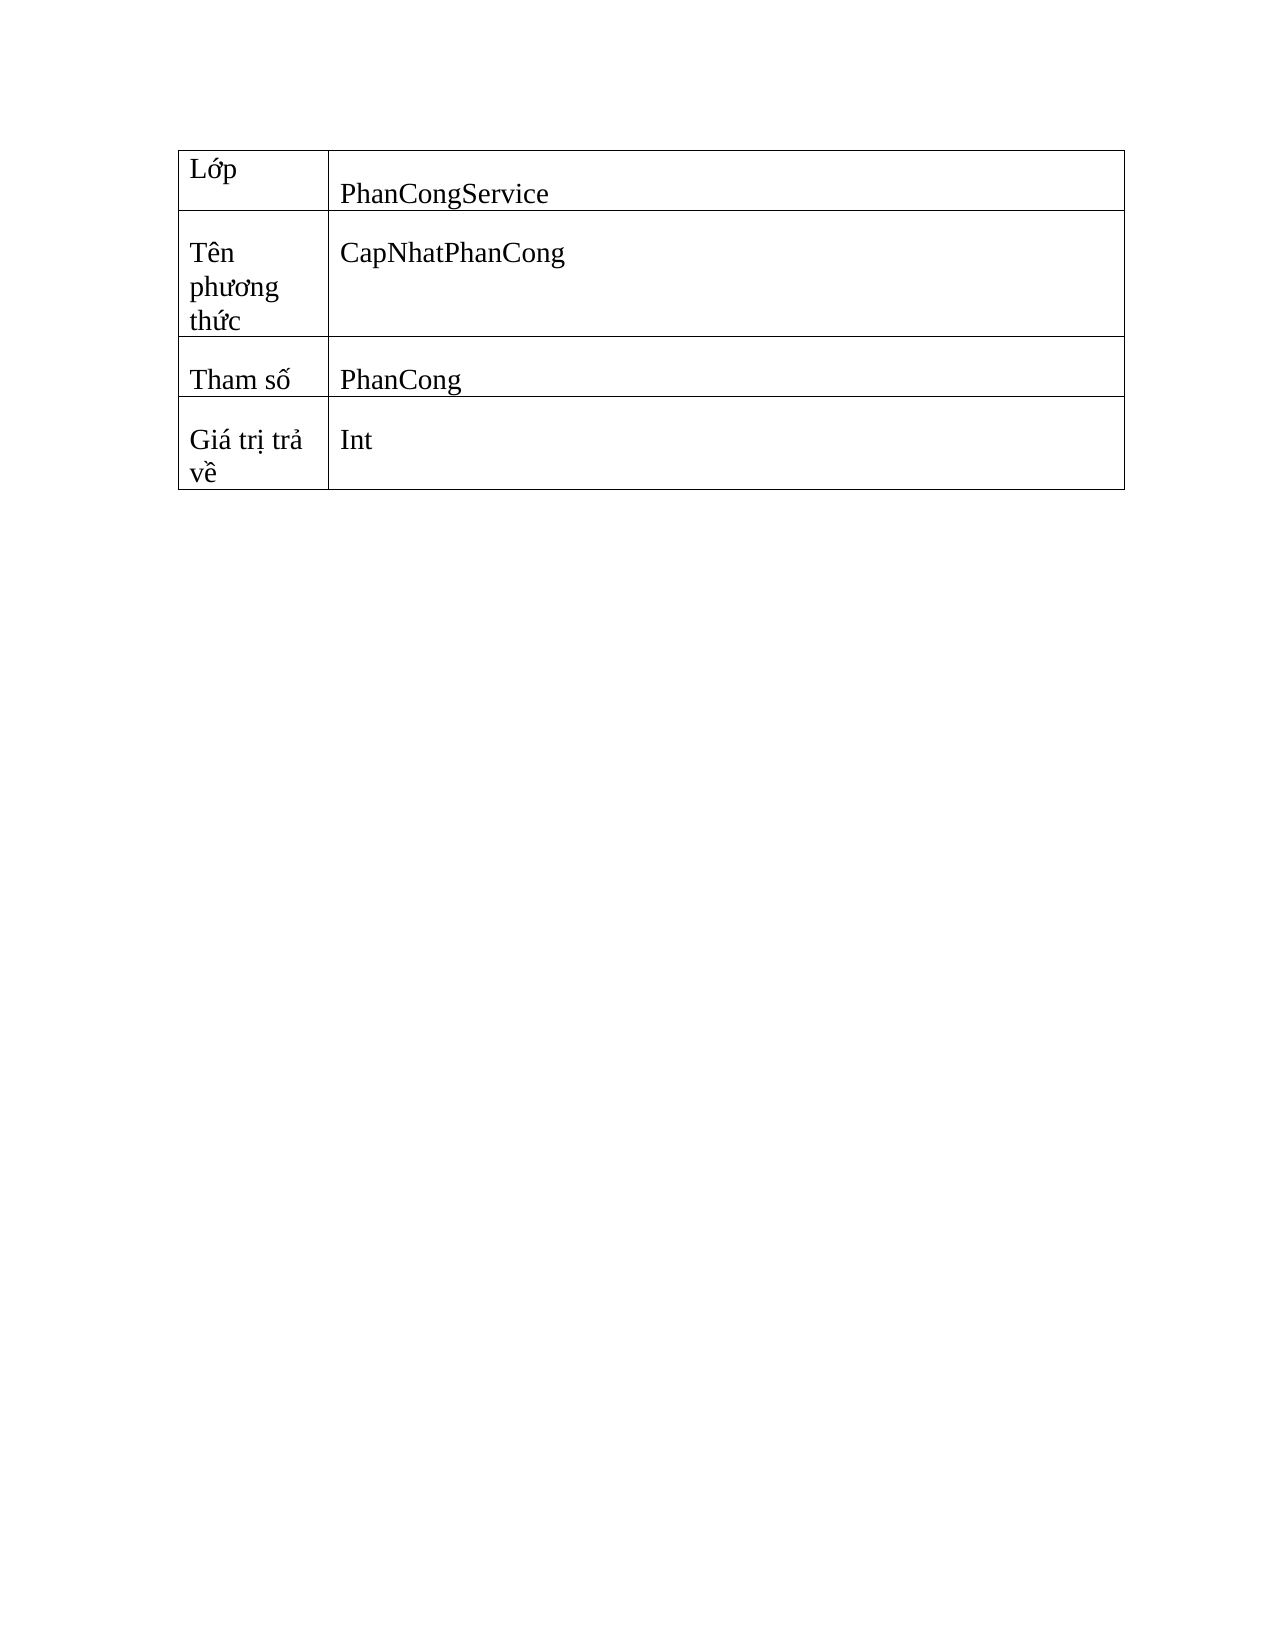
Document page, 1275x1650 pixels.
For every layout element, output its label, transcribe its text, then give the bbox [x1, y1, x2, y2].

table_cell Tham số [179, 337, 328, 396]
table_cell PhanCongService [329, 151, 1124, 209]
table_cell Lớp [179, 151, 328, 209]
table_cell CapNhatPhanCong [329, 211, 1124, 336]
table_cell Int [329, 397, 1124, 489]
table_cell Giá trị trả về [179, 397, 328, 489]
table_cell PhanCong [329, 337, 1124, 396]
table_cell Tên phương thức [179, 211, 328, 336]
